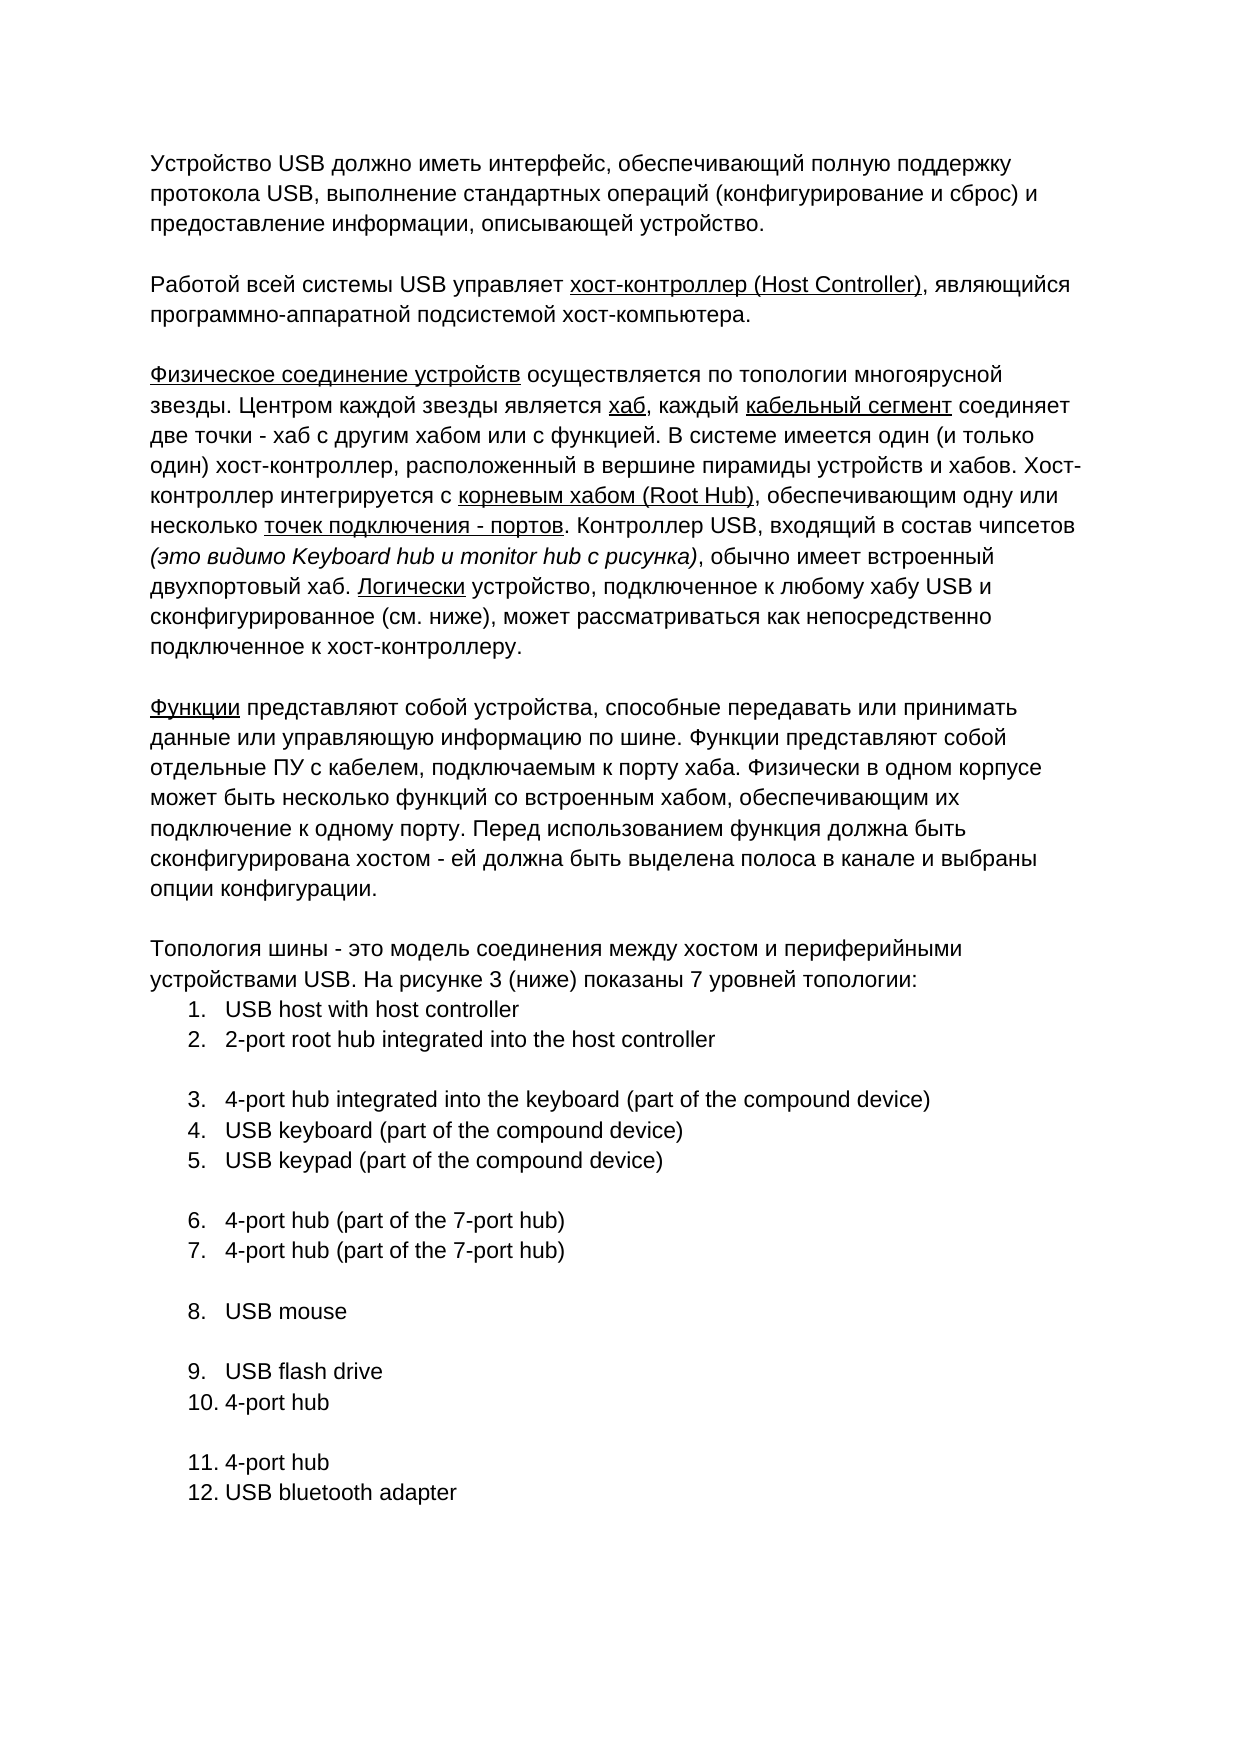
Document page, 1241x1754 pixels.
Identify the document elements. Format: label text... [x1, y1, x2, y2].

text Физическое соединение устройств осуществляется по топологии многоярусной звезды. Центром каждой звезды является хаб, каждый кабельный сегмент соединяет две точки - хаб с другим хабом или с функцией. В системе имеется один (и только один) хост-контроллер, расположенный в вершине пирамиды устройств и хабов. Хост-контроллер интегрируется с корневым хабом (Root Hub), обеспечивающим одну или несколько точек подключения - портов. Контроллер USB, входящий в состав чипсетов (это видимо Keyboard hub и monitor hub с рисунка), обычно имеет встроенный двухпортовый хаб. Логически устройство, подключенное к любому хабу USB и сконфигурированное (см. ниже), может рассматриваться как непосредственно подключенное к хост-контроллеру. [150, 361, 1090, 660]
list USB flash drive [187, 1358, 1090, 1385]
list USB keypad (part of the compound device) [187, 1147, 1090, 1173]
list USB host with host controller [187, 996, 1090, 1022]
list 2-port root hub integrated into the host controller [187, 1026, 1090, 1052]
text Работой всей системы USB управляет хост-контроллер (Host Controller), являющийся программно-аппаратной подсистемой хост-компьютера. [150, 271, 1090, 327]
list USB bluetooth adapter [187, 1479, 1090, 1506]
list 4-port hub (part of the 7-port hub) [187, 1207, 1090, 1234]
text данные или управляющую информацию по шине. Функции представляют собой [150, 724, 1090, 750]
list 4-port hub integrated into the keyboard (part of the compound device) [187, 1086, 1090, 1113]
list 4-port hub [187, 1388, 1090, 1415]
list 4-port hub (part of the 7-port hub) [187, 1237, 1090, 1264]
list USB keyboard (part of the compound device) [187, 1117, 1090, 1143]
text Топология шины - это модель соединения между хостом и периферийными устройствами USB. На рисунке 3 (ниже) показаны 7 уровней топологии: [150, 935, 1090, 992]
text Устройство USB должно иметь интерфейс, обеспечивающий полную поддержку протокола USB, выполнение стандартных операций (конфигурирование и сброс) и предоставление информации, описывающей устройство. [150, 150, 1090, 237]
list USB mouse [187, 1298, 1090, 1324]
text отдельные ПУ с кабелем, подключаемым к порту хаба. Физически в одном корпусе может быть несколько функций со встроенным хабом, обеспечивающим их подключение к одному порту. Перед использованием функция должна быть сконфигурирована хостом - ей должна быть выделена полоса в канале и выбраны опции конфигурации. [150, 754, 1090, 901]
list 4-port hub [187, 1449, 1090, 1475]
text Функции представляют собой устройства, способные передавать или принимать [150, 694, 1090, 720]
